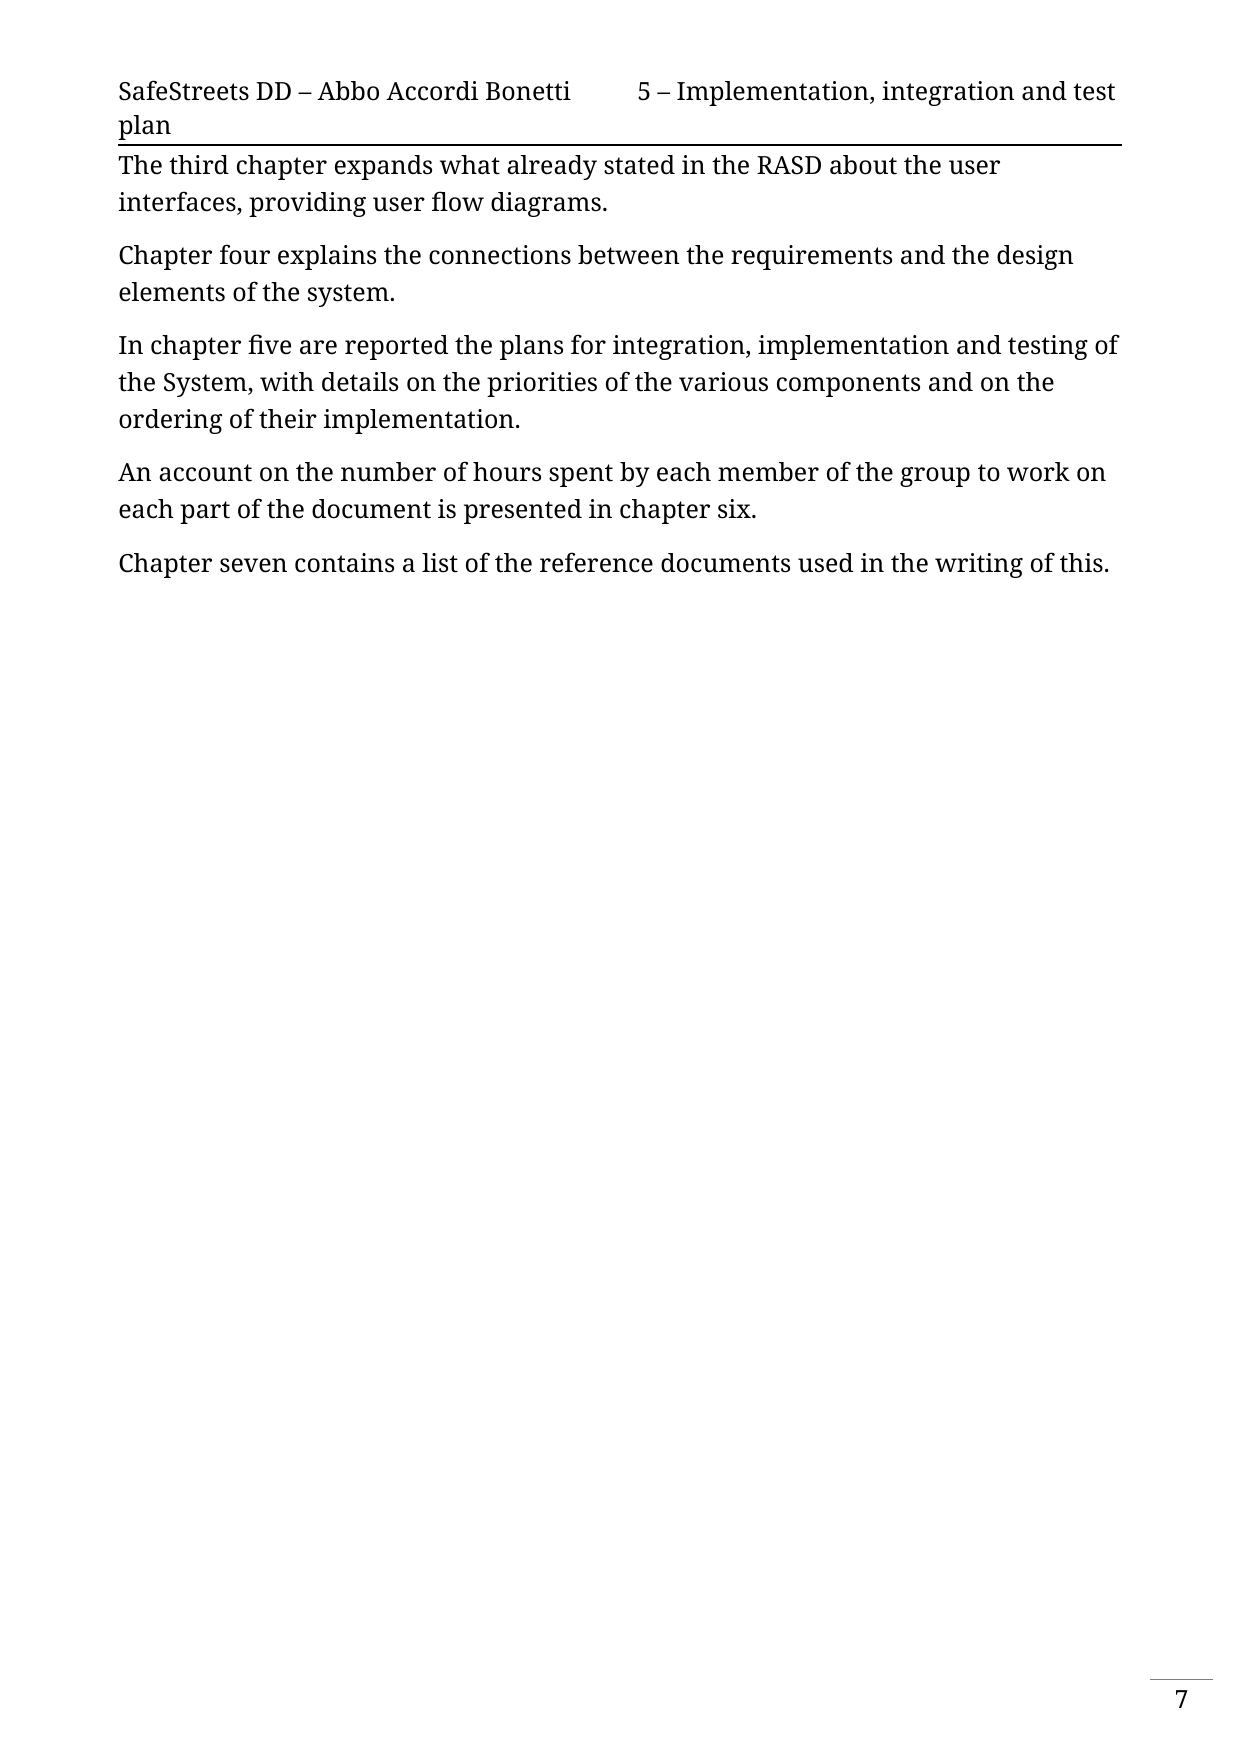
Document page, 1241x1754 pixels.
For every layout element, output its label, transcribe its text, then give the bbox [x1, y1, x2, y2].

text The third chapter expands what already stated in the RASD about the user interfaces, providing user flow diagrams. [118, 148, 1122, 218]
text In chapter five are reported the plans for integration, implementation and testing of the System, with details on the priorities of the various components and on the ordering of their implementation. [118, 328, 1122, 436]
text Chapter four explains the connections between the requirements and the design elements of the system. [118, 238, 1122, 309]
text Chapter seven contains a list of the reference documents used in the writing of this. [118, 545, 1122, 579]
text An account on the number of hours spent by each member of the group to work on each part of the document is presented in chapter six. [118, 455, 1122, 526]
